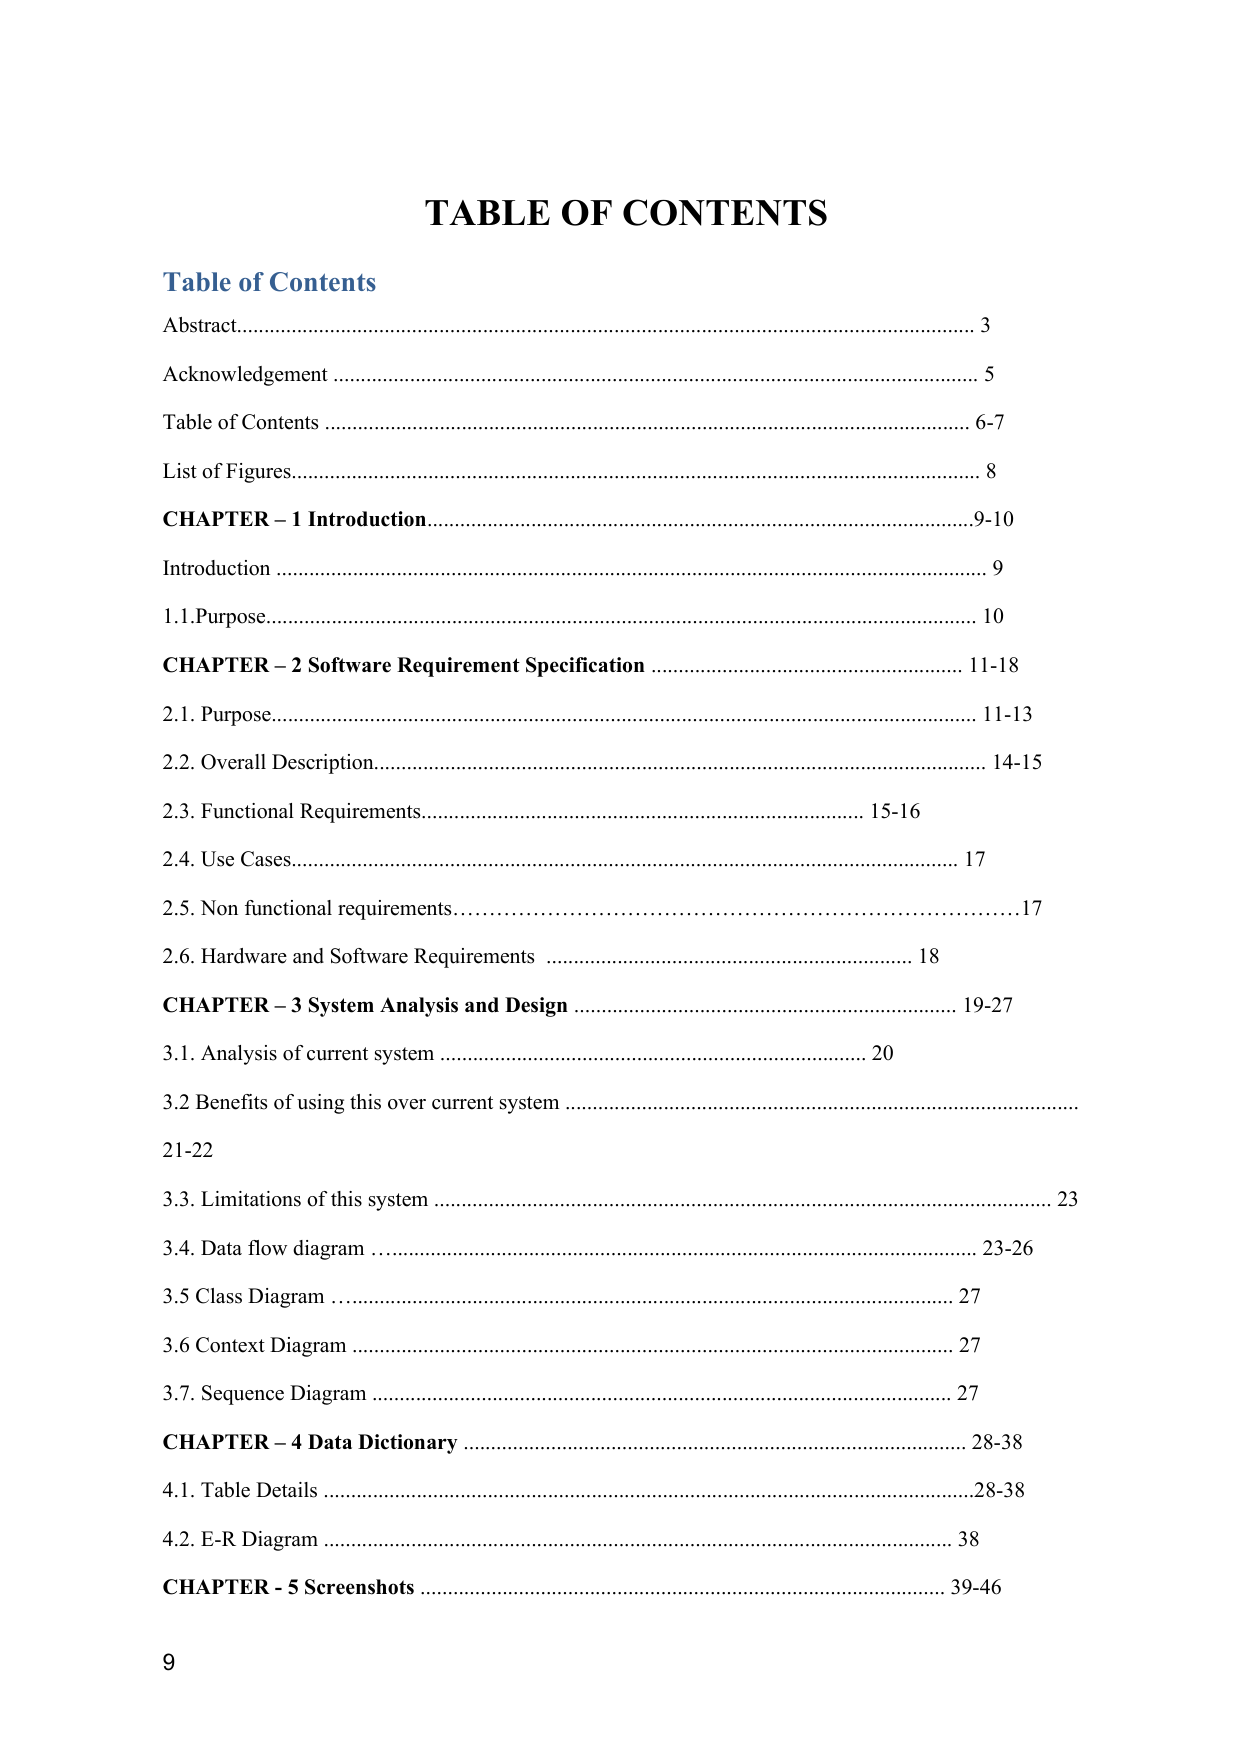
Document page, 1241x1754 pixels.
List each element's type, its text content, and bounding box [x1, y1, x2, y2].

subtitle TABLE OF CONTENTS [162, 192, 1090, 233]
text 2.2. Overall Description................................................................................................................ 14-15 [162, 750, 1090, 774]
text List of Figures.............................................................................................................................. 8 [162, 459, 1090, 483]
text Introduction .................................................................................................................................. 9 [162, 556, 1090, 580]
text CHAPTER – 2 Software Requirement Specification ......................................................... 11-18 [162, 653, 1090, 677]
text CHAPTER - 5 Screenshots ................................................................................................ 39-46 [162, 1575, 1090, 1599]
text 2.5. Non functional requirements……………………………………………………………………17 [162, 896, 1090, 920]
text Abstract....................................................................................................................................... 3 [162, 313, 1090, 337]
text 3.1. Analysis of current system .............................................................................. 20 [162, 1041, 1090, 1066]
text 1.1.Purpose.................................................................................................................................. 10 [162, 604, 1090, 629]
text 4.1. Table Details .......................................................................................................................28-38 [162, 1478, 1090, 1502]
text 3.4. Data flow diagram …........................................................................................................... 23-26 [162, 1235, 1090, 1260]
text 4.2. E-R Diagram ................................................................................................................... 38 [162, 1527, 1090, 1551]
text 3.6 Context Diagram .............................................................................................................. 27 [162, 1332, 1090, 1357]
text 2.1. Purpose................................................................................................................................. 11-13 [162, 701, 1090, 726]
text 2.6. Hardware and Software Requirements ................................................................... 18 [162, 944, 1090, 968]
text Table of Contents ...................................................................................................................... 6-7 [162, 410, 1090, 434]
text Acknowledgement ...................................................................................................................... 5 [162, 362, 1090, 386]
text 2.4. Use Cases.......................................................................................................................... 17 [162, 847, 1090, 871]
text CHAPTER – 3 System Analysis and Design ...................................................................... 19-27 [162, 993, 1090, 1017]
text 3.2 Benefits of using this over current system .............................................................................................. 21-22 [162, 1090, 1090, 1163]
text 3.3. Limitations of this system ................................................................................................................. 23 [162, 1187, 1090, 1211]
text CHAPTER – 1 Introduction....................................................................................................9-10 [162, 507, 1090, 532]
text 3.5 Class Diagram ….............................................................................................................. 27 [162, 1284, 1090, 1308]
text Table of Contents [162, 266, 1090, 298]
text 2.3. Functional Requirements................................................................................. 15-16 [162, 798, 1090, 823]
text CHAPTER – 4 Data Dictionary ............................................................................................ 28-38 [162, 1429, 1090, 1454]
text 3.7. Sequence Diagram .......................................................................................................... 27 [162, 1381, 1090, 1405]
